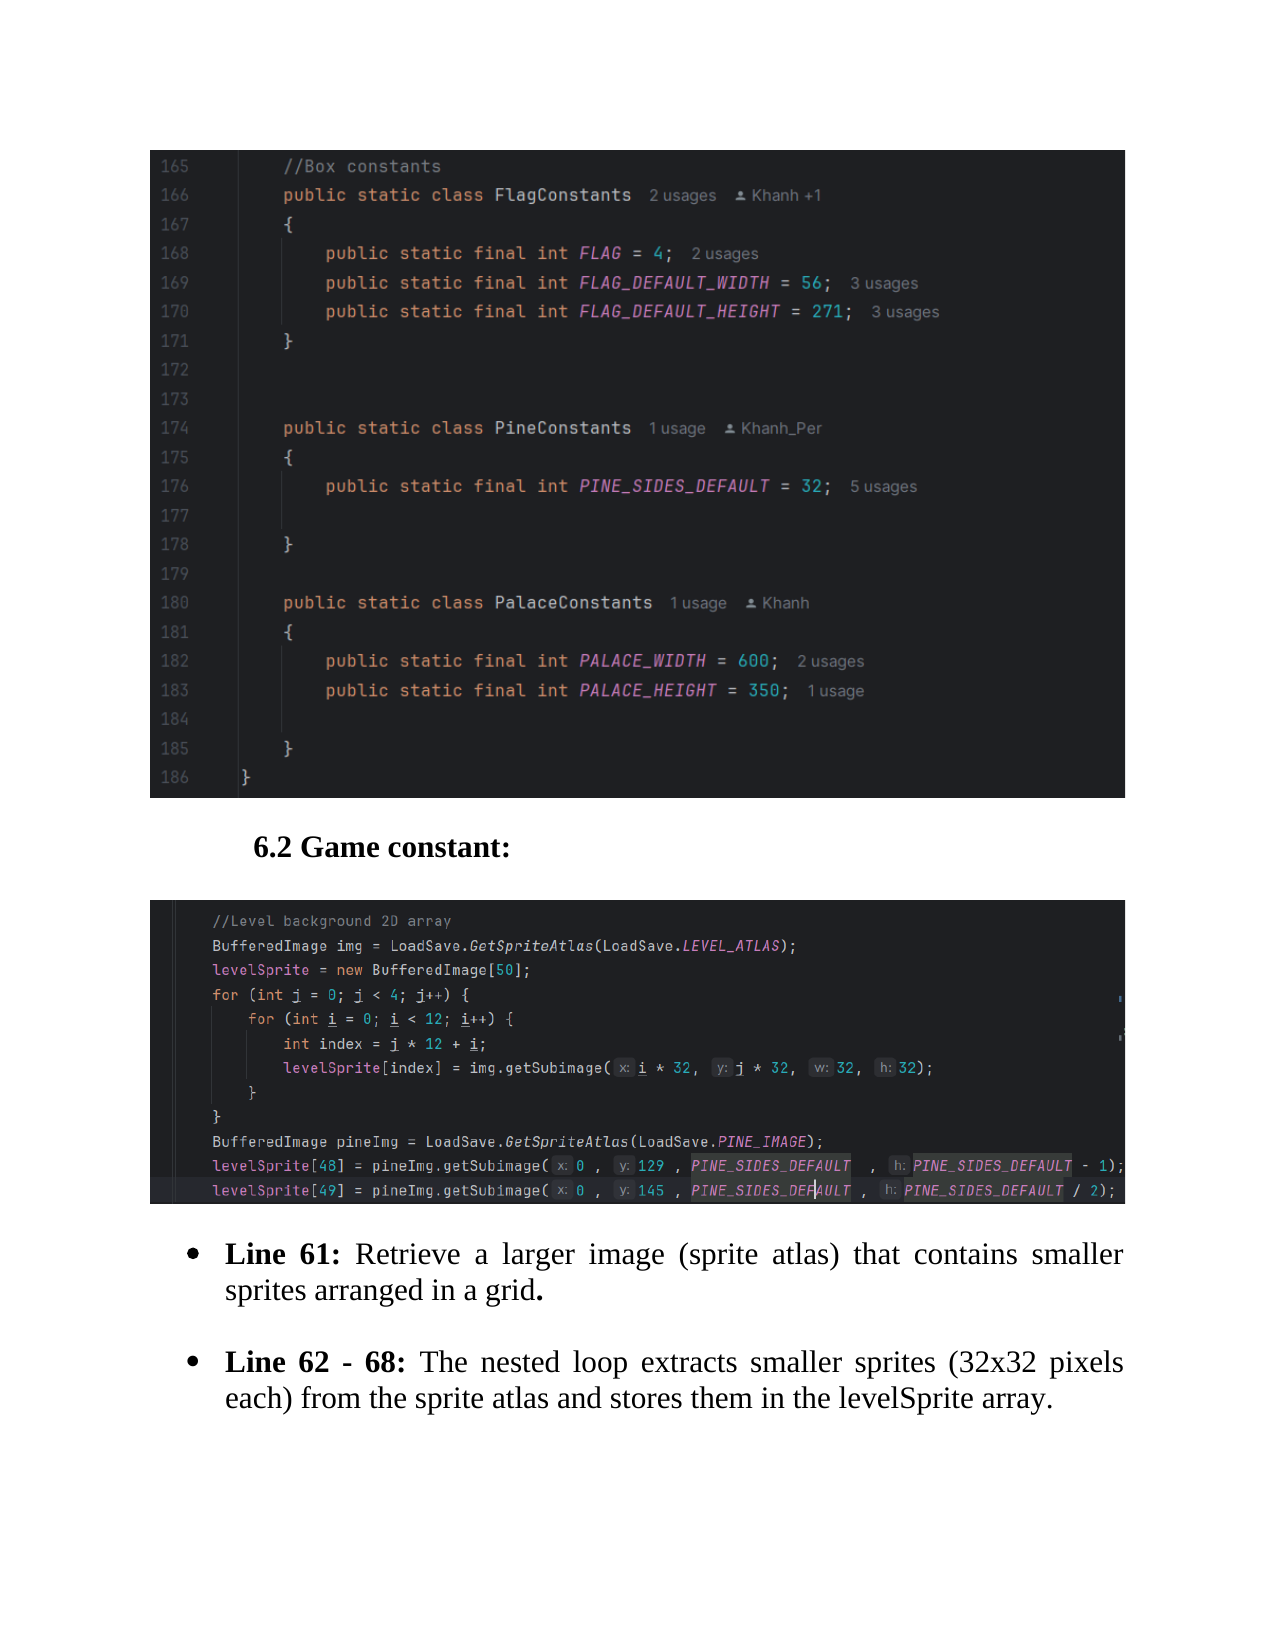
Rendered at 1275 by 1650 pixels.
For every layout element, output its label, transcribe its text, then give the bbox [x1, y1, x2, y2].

list Game constant: [253, 829, 1125, 865]
list Line 62 - 68: The nested loop extracts smaller sprites (32x32 pixels each) from the sprite atlas and stores them in the levelSprite array. [187, 1343, 1125, 1415]
picture [150, 150, 1125, 798]
list Line 61: Retrieve a larger image (sprite atlas) that contains smaller sprites arranged in a grid. [187, 1235, 1125, 1307]
picture [150, 900, 1125, 1204]
